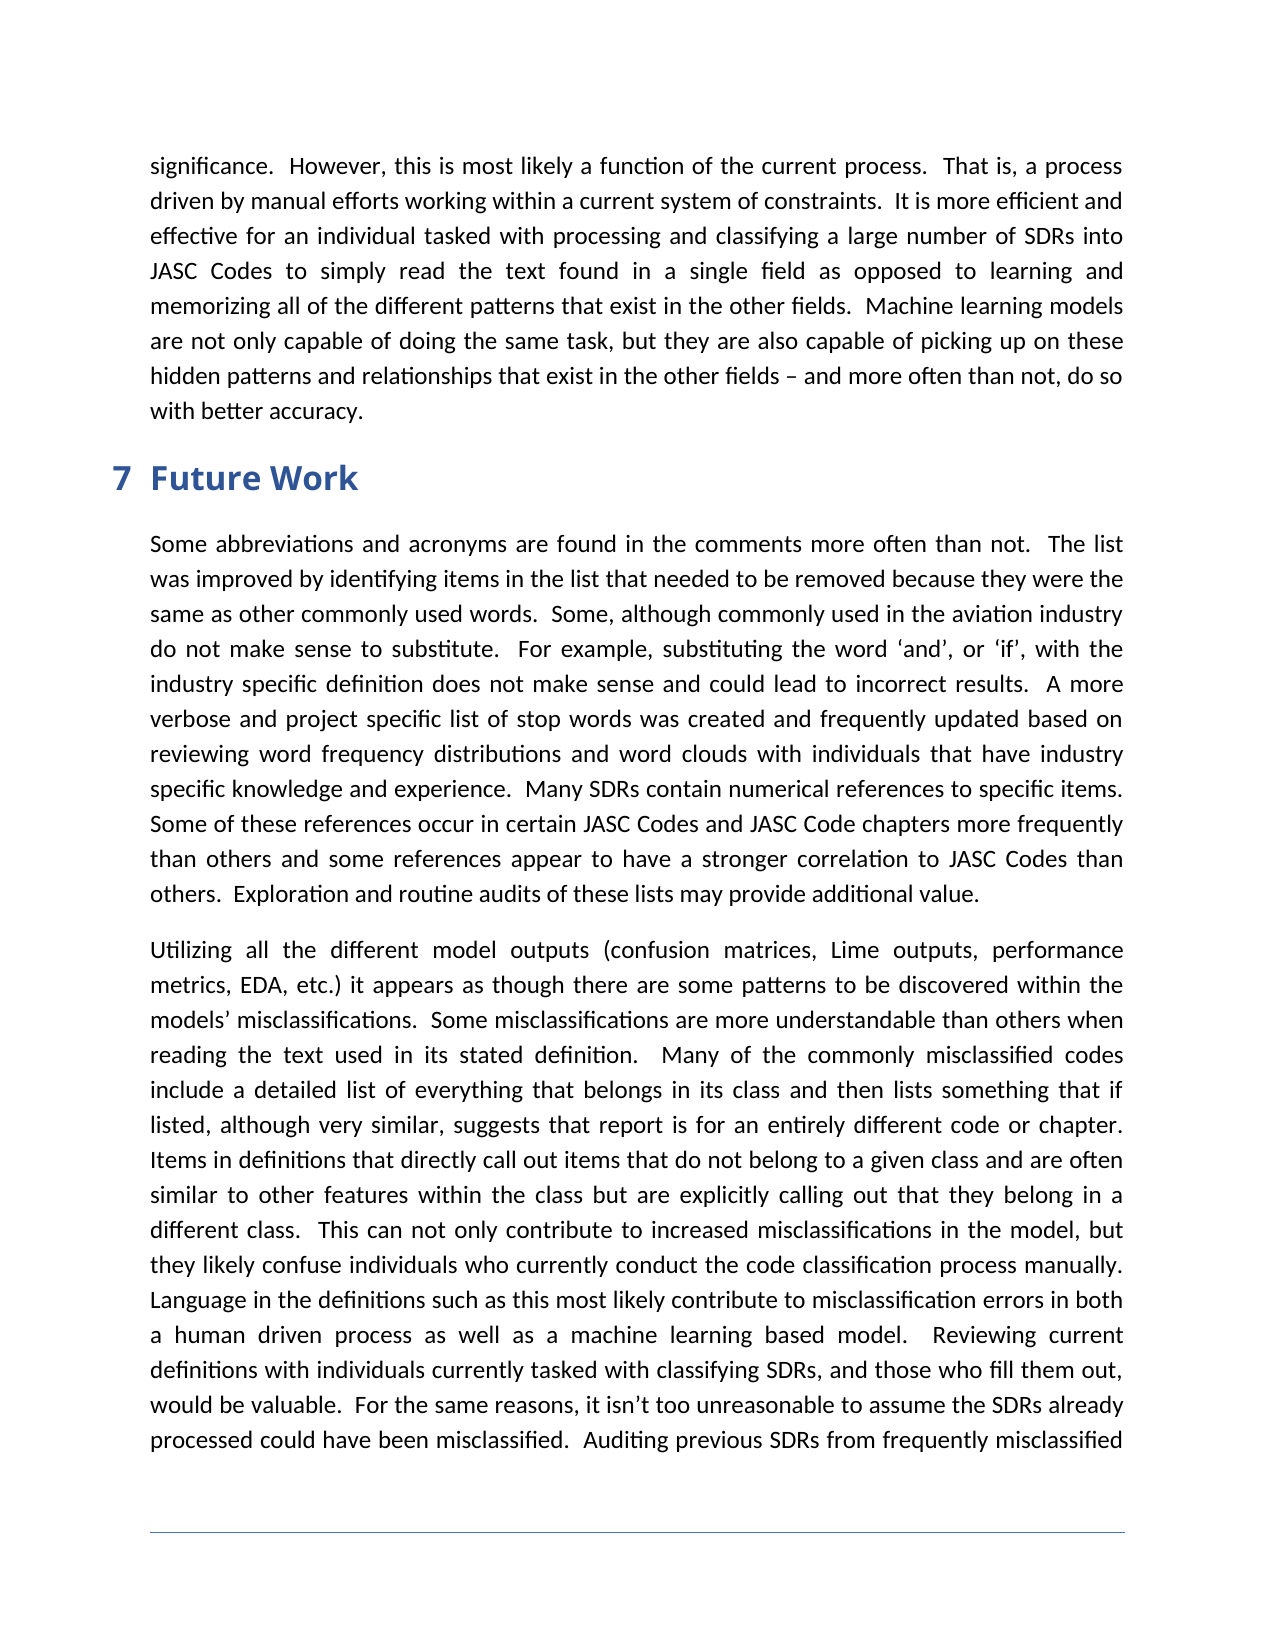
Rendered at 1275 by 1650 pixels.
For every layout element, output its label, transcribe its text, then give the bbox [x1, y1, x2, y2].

text Some abbreviations and acronyms are found in the comments more often than not. The list was improved by identifying items in the list that needed to be removed because they were the same as other commonly used words. Some, although commonly used in the aviation industry do not make sense to substitute. For example, substituting the word ‘and’, or ‘if’, with the industry specific definition does not make sense and could lead to incorrect results. A more verbose and project specific list of stop words was created and frequently updated based on reviewing word frequency distributions and word clouds with individuals that have industry specific knowledge and experience. Many SDRs contain numerical references to specific items. Some of these references occur in certain JASC Codes and JASC Code chapters more frequently than others and some references appear to have a stronger correlation to JASC Codes than others. Exploration and routine audits of these lists may provide additional value. [150, 528, 1125, 908]
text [150, 934, 1125, 1454]
subtitle Future Work [112, 455, 1125, 500]
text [150, 150, 1125, 426]
